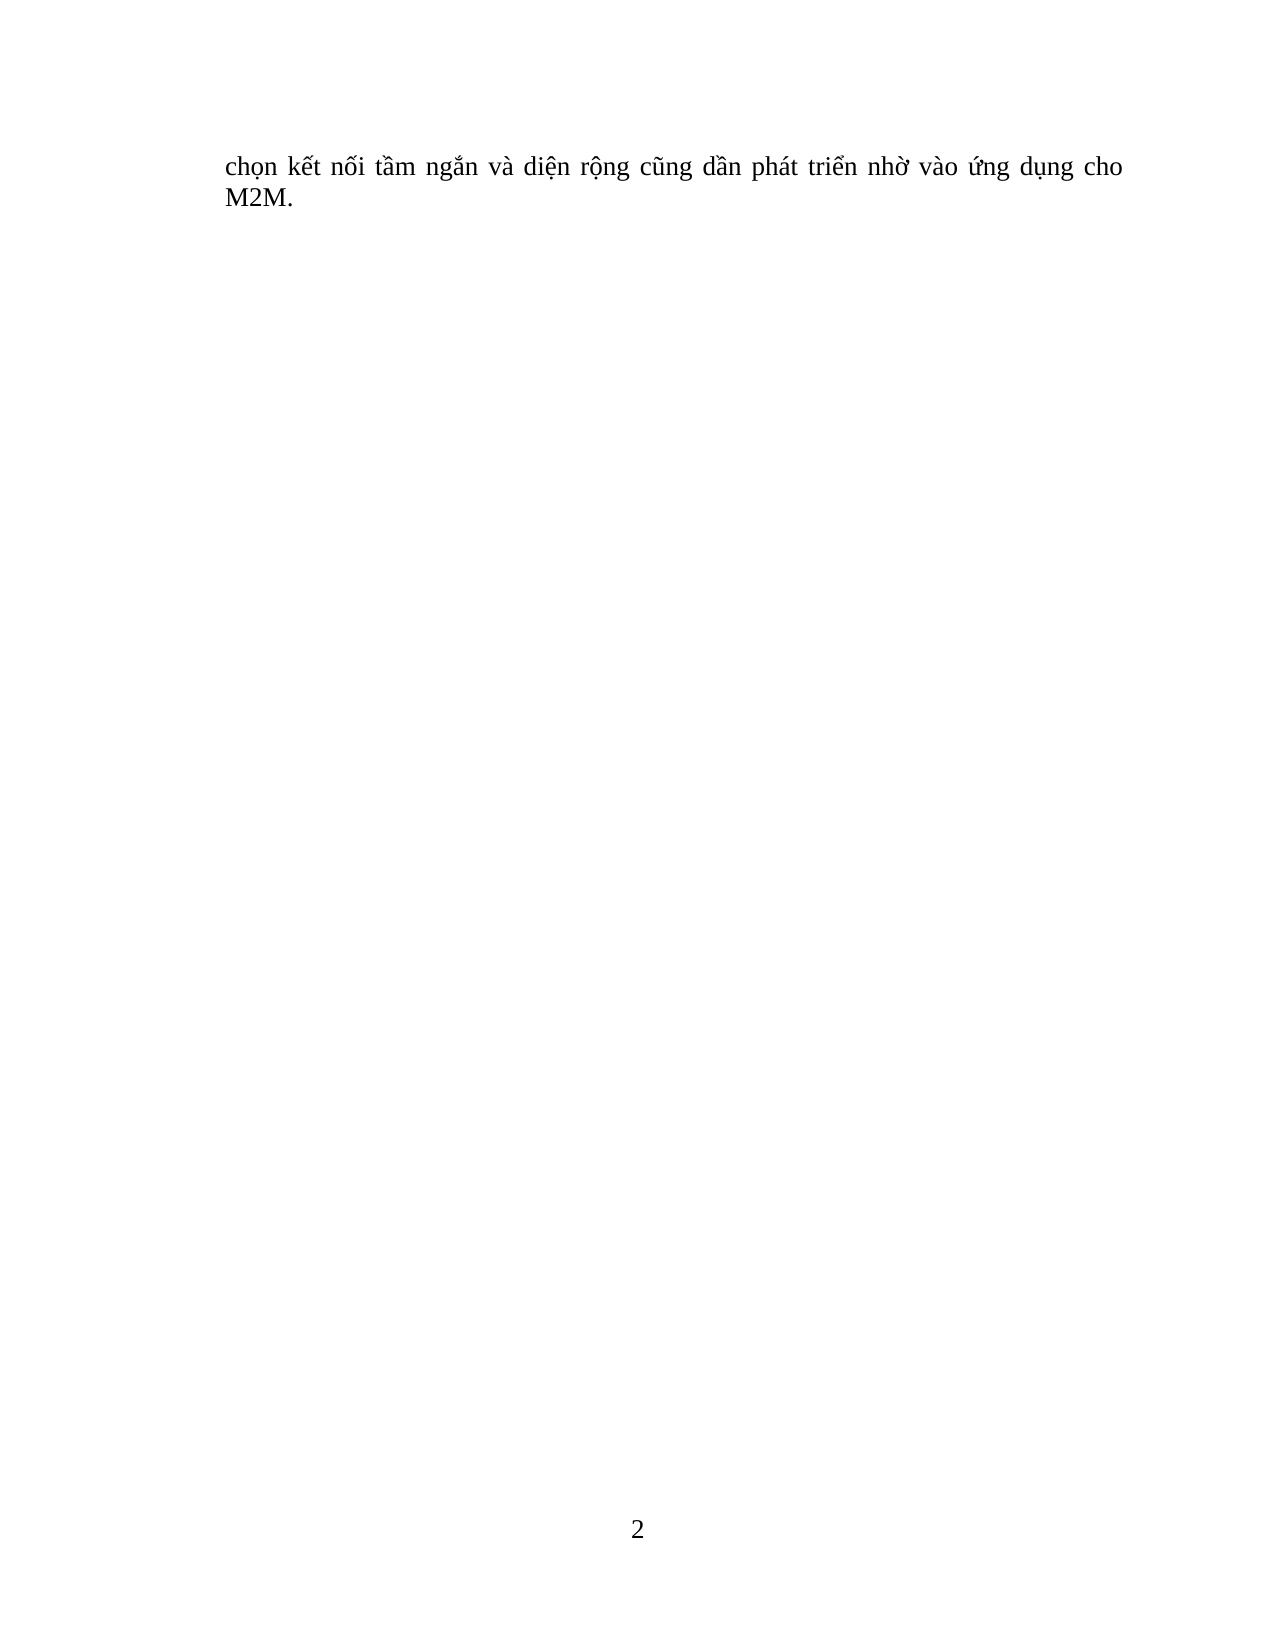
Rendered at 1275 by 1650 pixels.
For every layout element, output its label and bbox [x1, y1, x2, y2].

text [187, 150, 1125, 212]
